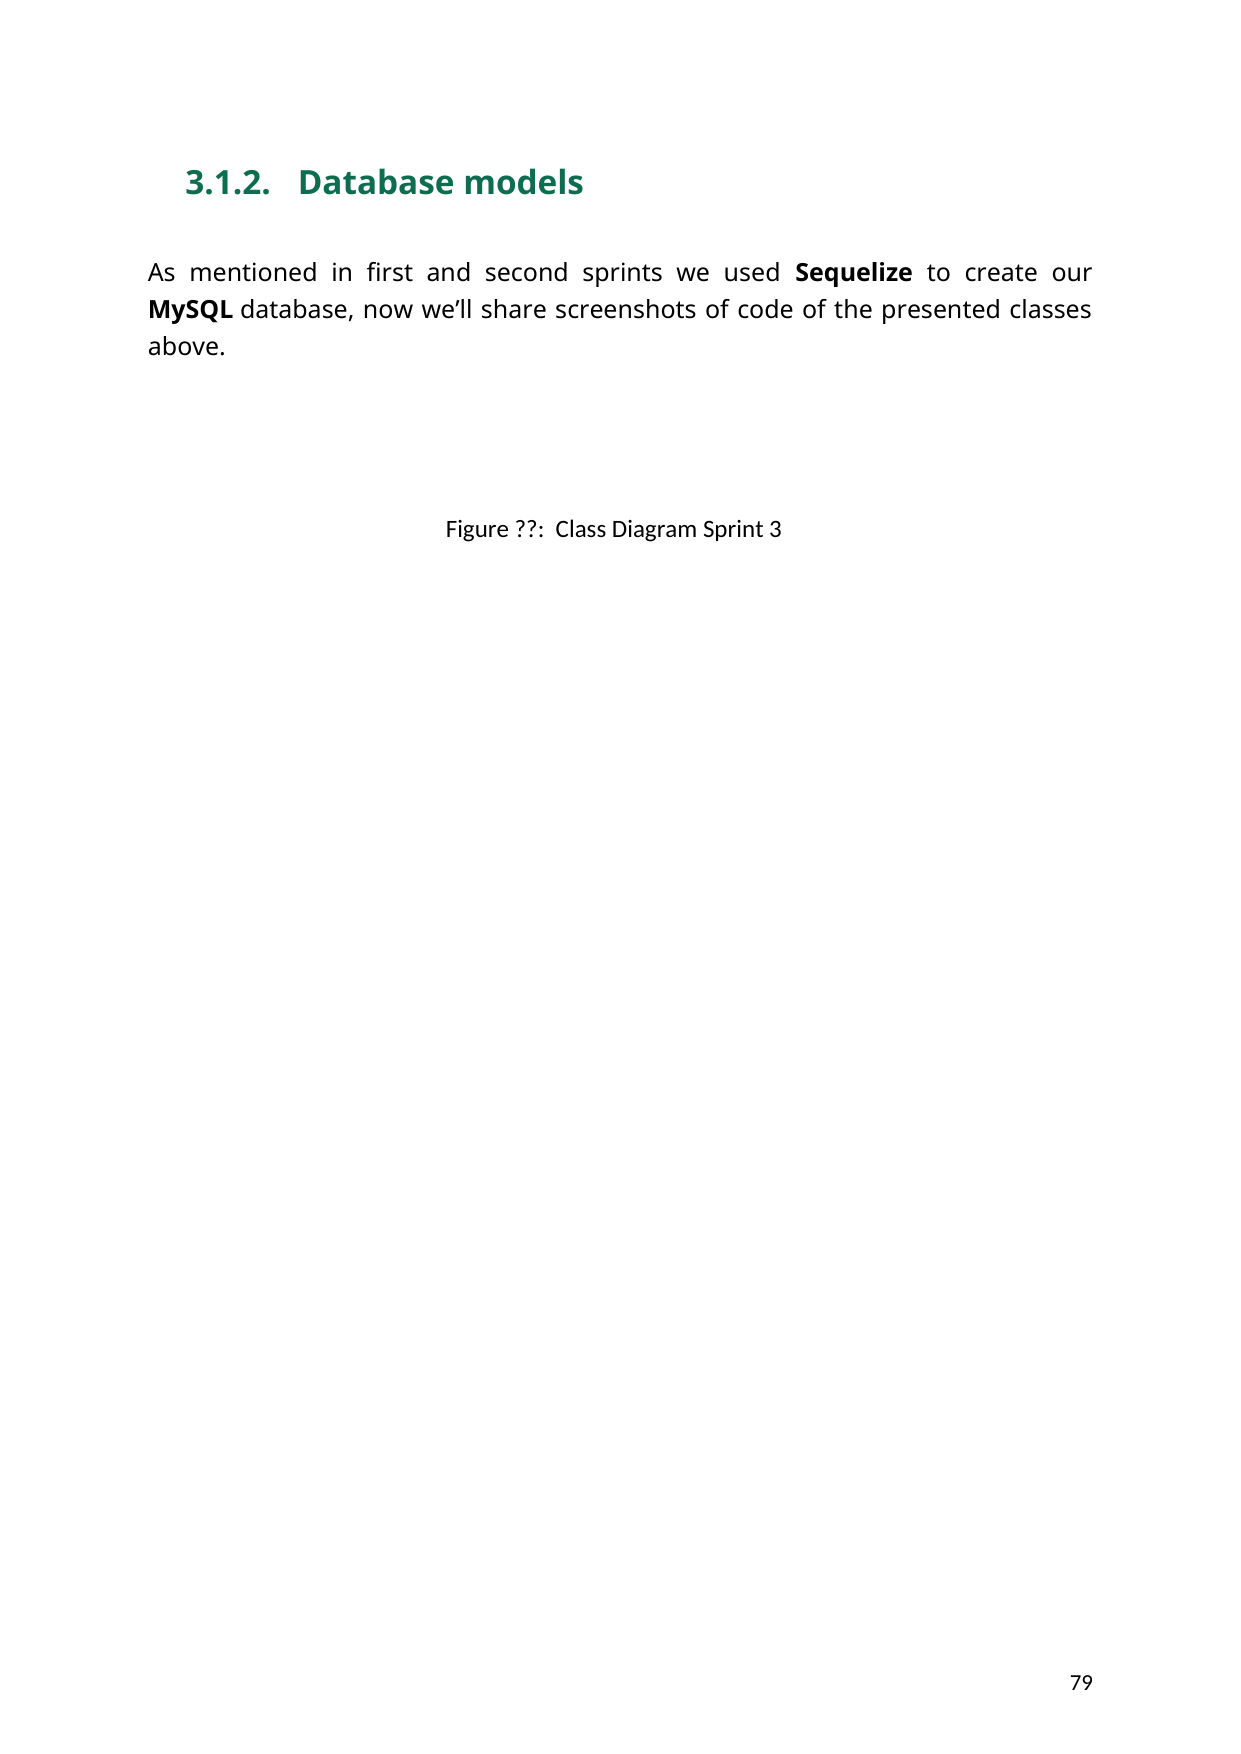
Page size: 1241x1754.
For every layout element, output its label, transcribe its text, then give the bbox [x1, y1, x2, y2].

text As mentioned in first and second sprints we used Sequelize to create our MySQL database, now we’ll share screenshots of code of the presented classes above. [148, 255, 1093, 363]
subtitle Database models [185, 159, 1093, 204]
